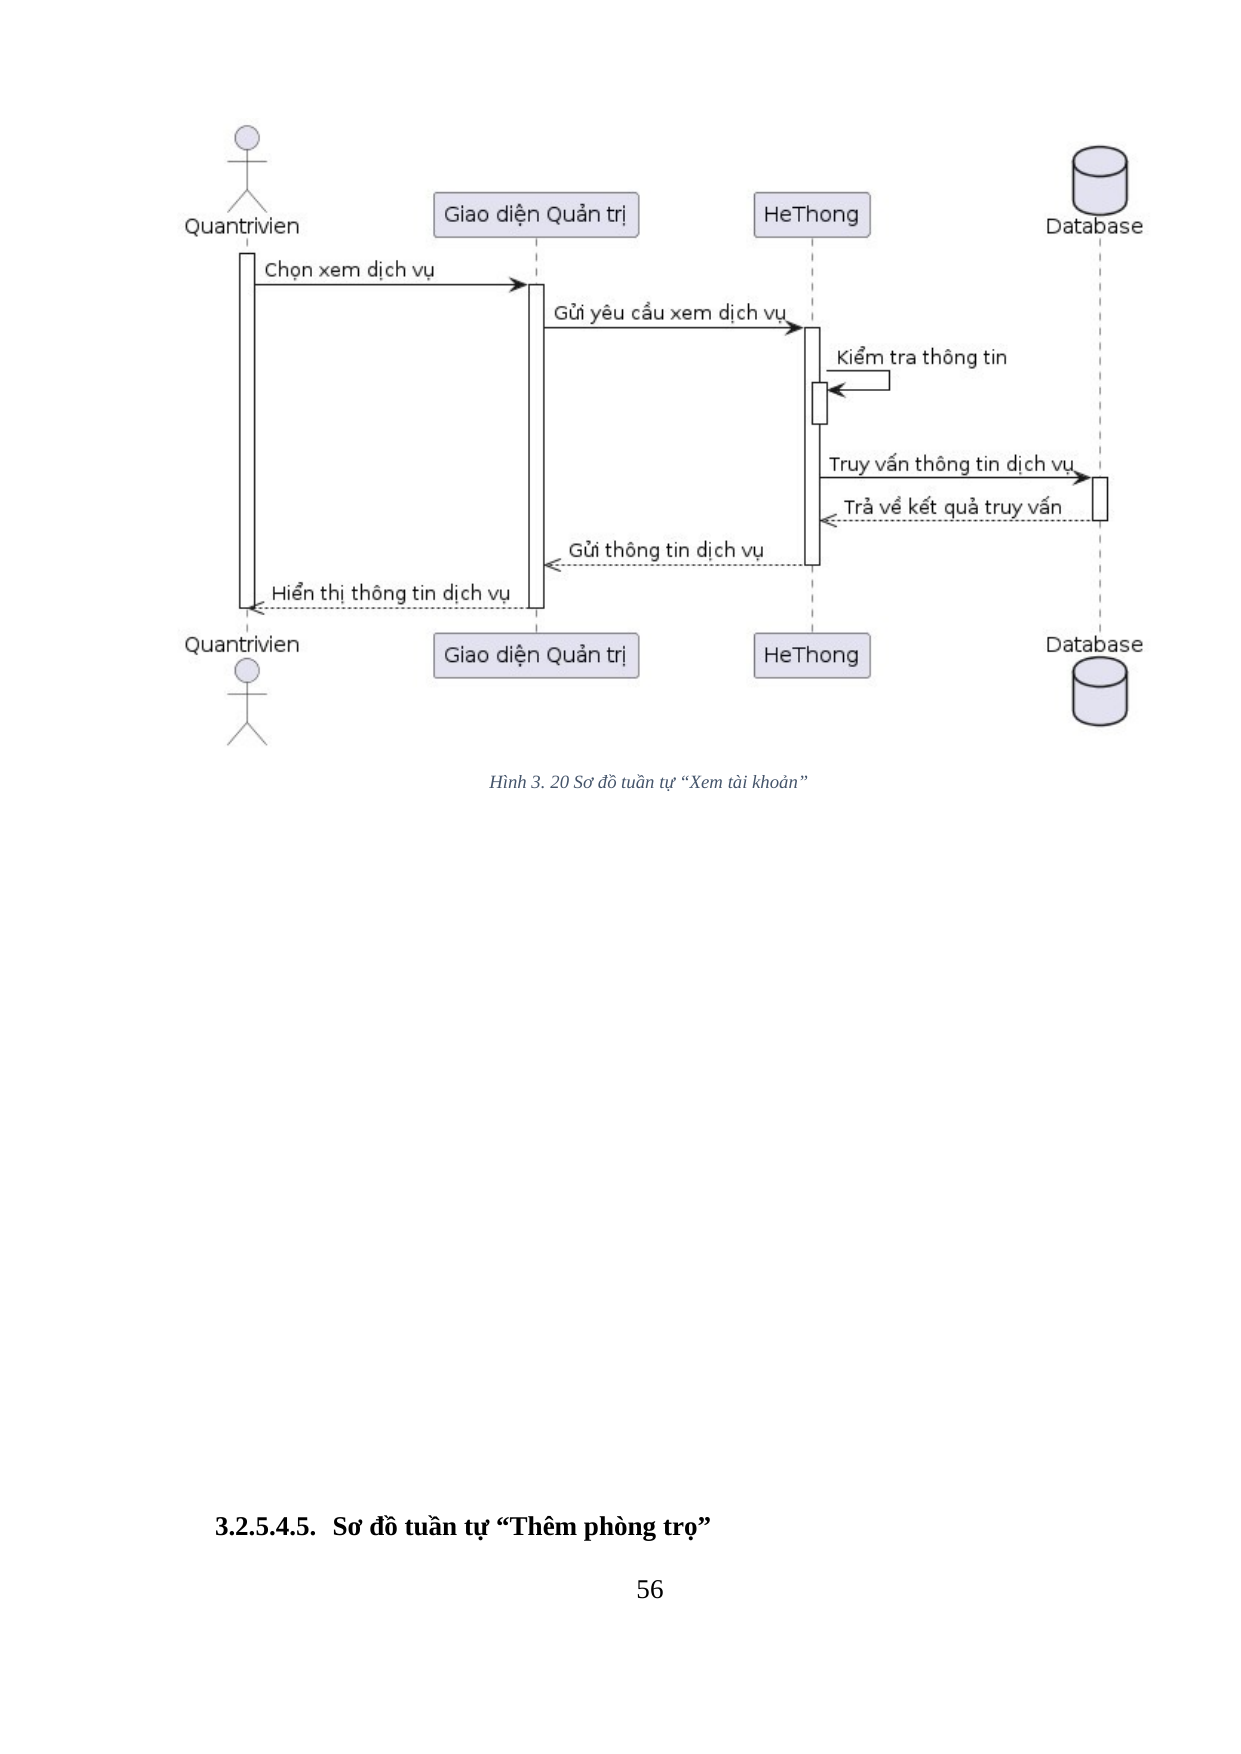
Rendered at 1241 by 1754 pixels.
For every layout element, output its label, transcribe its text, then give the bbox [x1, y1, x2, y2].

picture [177, 118, 1153, 753]
list Sơ đồ tuần tự “Thêm phòng trọ” [215, 1510, 1122, 1542]
text Hình 3. 20 Sơ đồ tuần tự “Xem tài khoản” [177, 771, 1122, 792]
